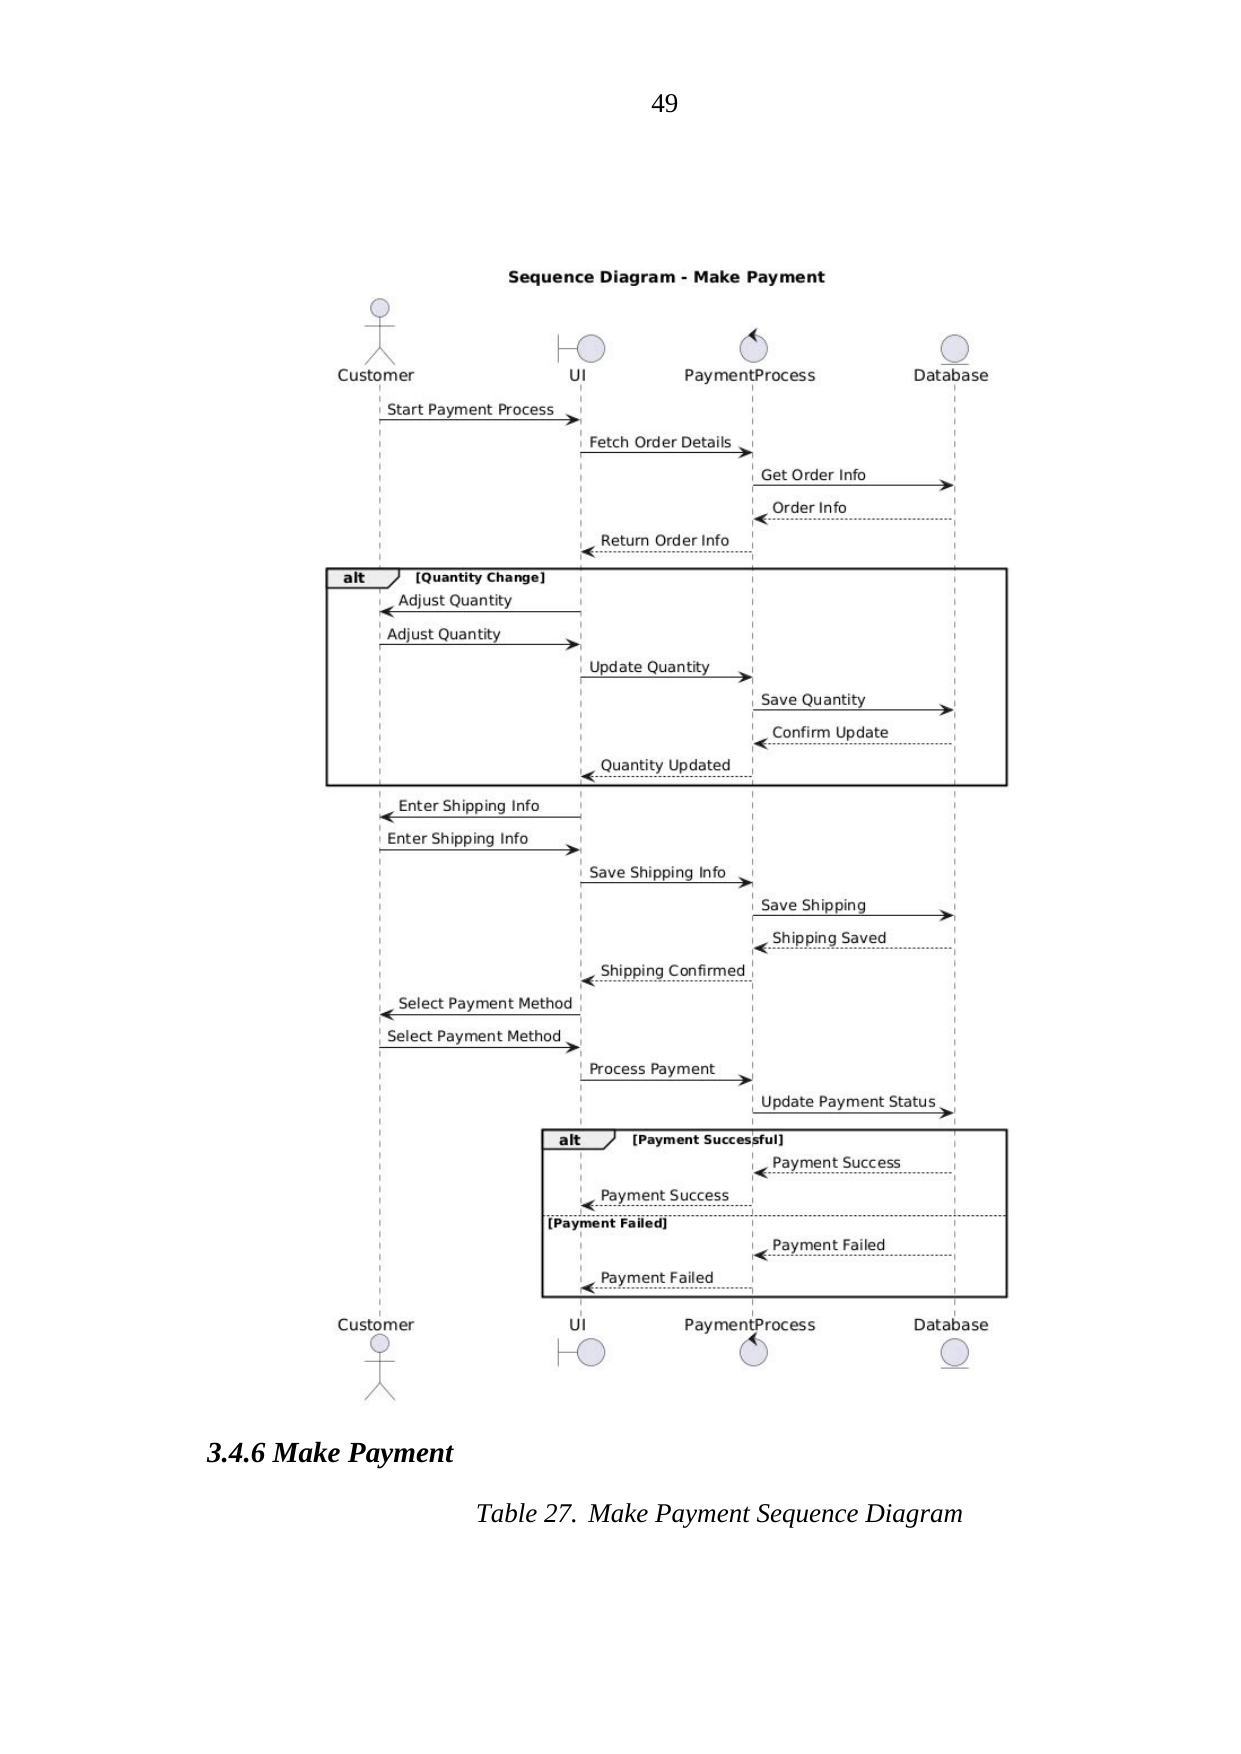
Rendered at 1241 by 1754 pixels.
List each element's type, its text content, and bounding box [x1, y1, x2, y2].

text Make Payment Sequence Diagram [319, 1498, 1122, 1529]
picture [316, 251, 1013, 1406]
